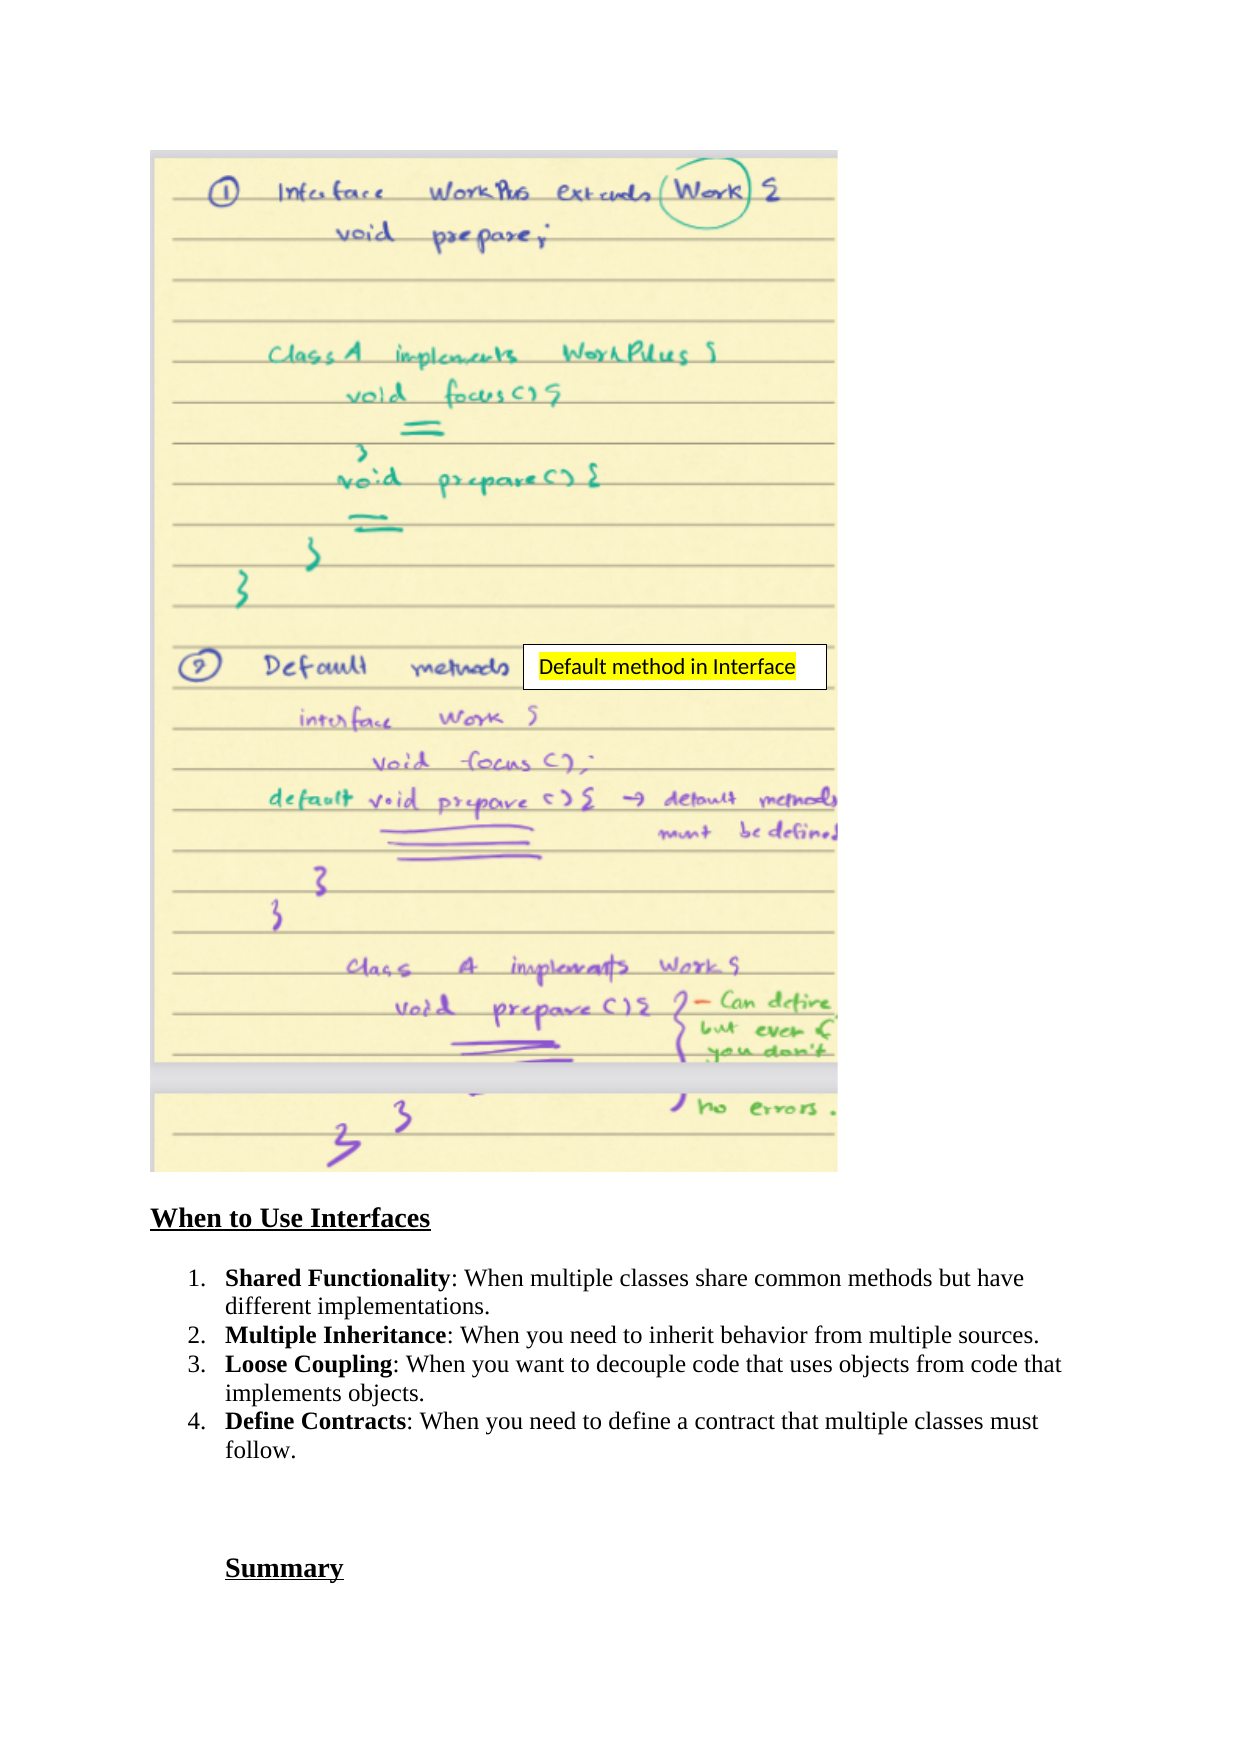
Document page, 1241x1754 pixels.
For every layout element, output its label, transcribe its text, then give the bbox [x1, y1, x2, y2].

list Shared Functionality: When multiple classes share common methods but have different implementations. [187, 1263, 1090, 1320]
list Loose Coupling: When you want to decouple code that uses objects from code that implements objects. [187, 1349, 1090, 1406]
text When to Use Interfaces [150, 1201, 1090, 1233]
list Define Contracts: When you need to define a contract that multiple classes must follow. [187, 1406, 1090, 1464]
text Summary [225, 1493, 1090, 1583]
list Multiple Inheritance: When you need to inherit behavior from multiple sources. [187, 1320, 1090, 1349]
picture [150, 150, 838, 1172]
